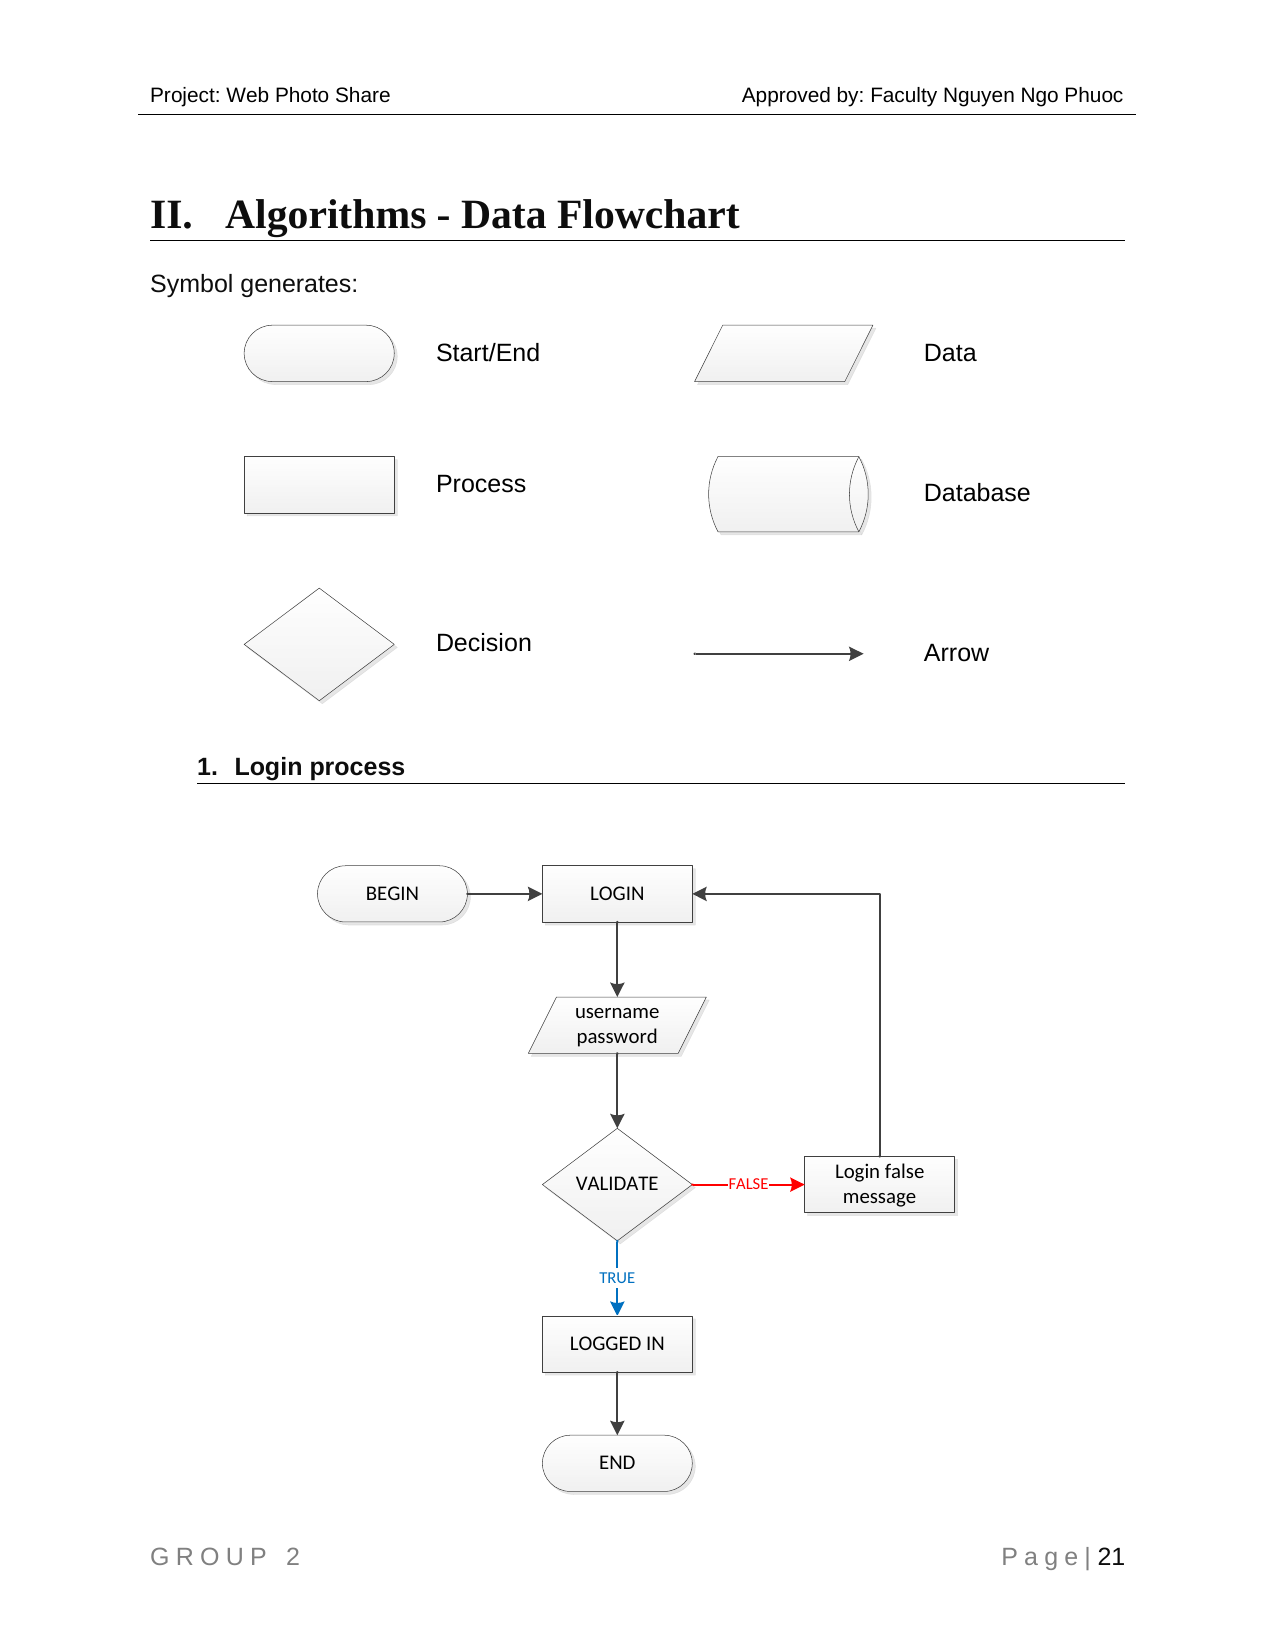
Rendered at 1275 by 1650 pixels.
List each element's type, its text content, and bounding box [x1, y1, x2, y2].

subtitle Login process [197, 752, 1125, 783]
subtitle Algorithms - Data Flowchart [150, 190, 1125, 240]
text Symbol generates: [150, 269, 1125, 297]
